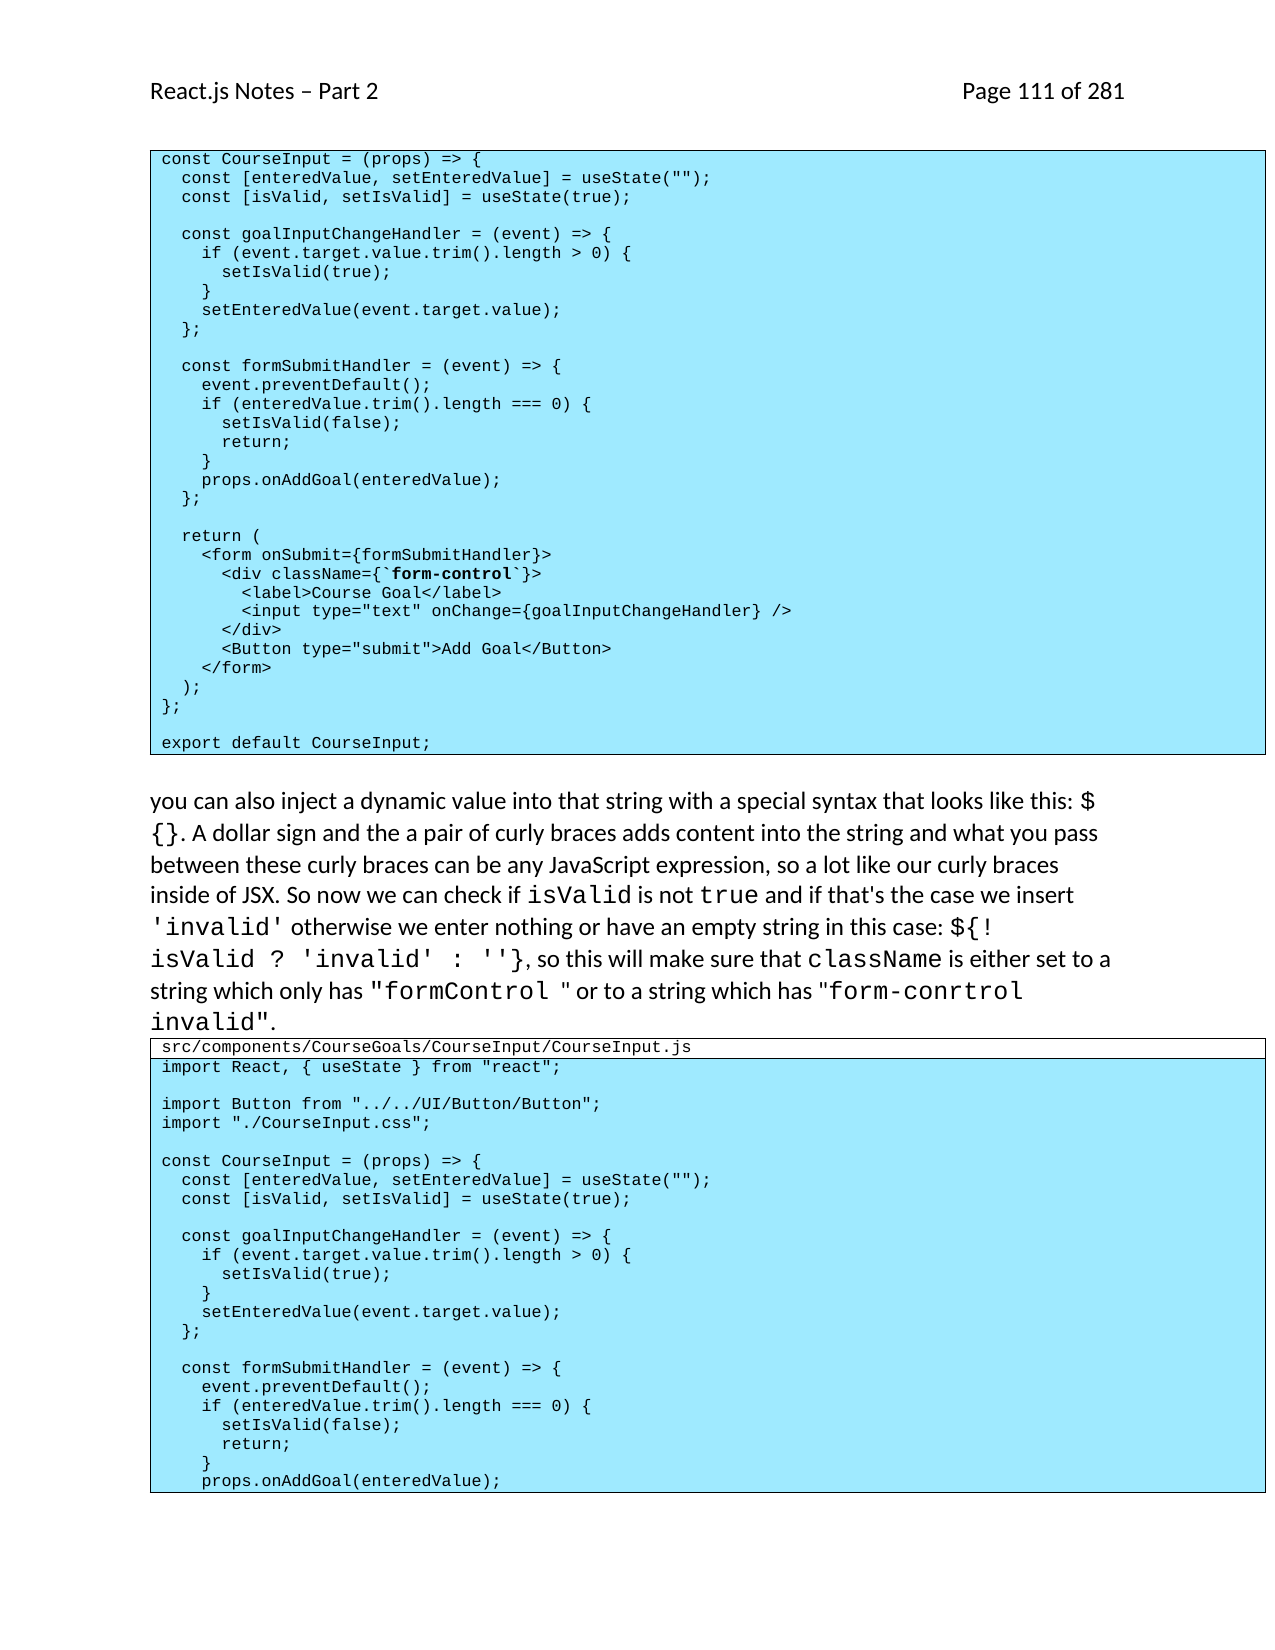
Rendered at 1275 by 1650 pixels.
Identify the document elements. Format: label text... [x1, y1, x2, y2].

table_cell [151, 151, 1265, 754]
text you can also inject a dynamic value into that string with a special syntax that looks like this: ${}. A dollar sign and the a pair of curly braces adds content into the string and what you pass between these curly braces can be any JavaScript expression, so a lot like our curly braces inside of JSX. So now we can check if isValid is not true and if that's the case we insert 'invalid' otherwise we enter nothing or have an empty string in this case: ${!isValid ? 'invalid' : ''}, so this will make sure that className is either set to a string which only has "formControl " or to a string which has "form-conrtrol invalid". [150, 785, 1125, 1038]
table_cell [151, 1059, 1265, 1492]
table_header src/components/CourseGoals/CourseInput/CourseInput.js [151, 1039, 1265, 1058]
